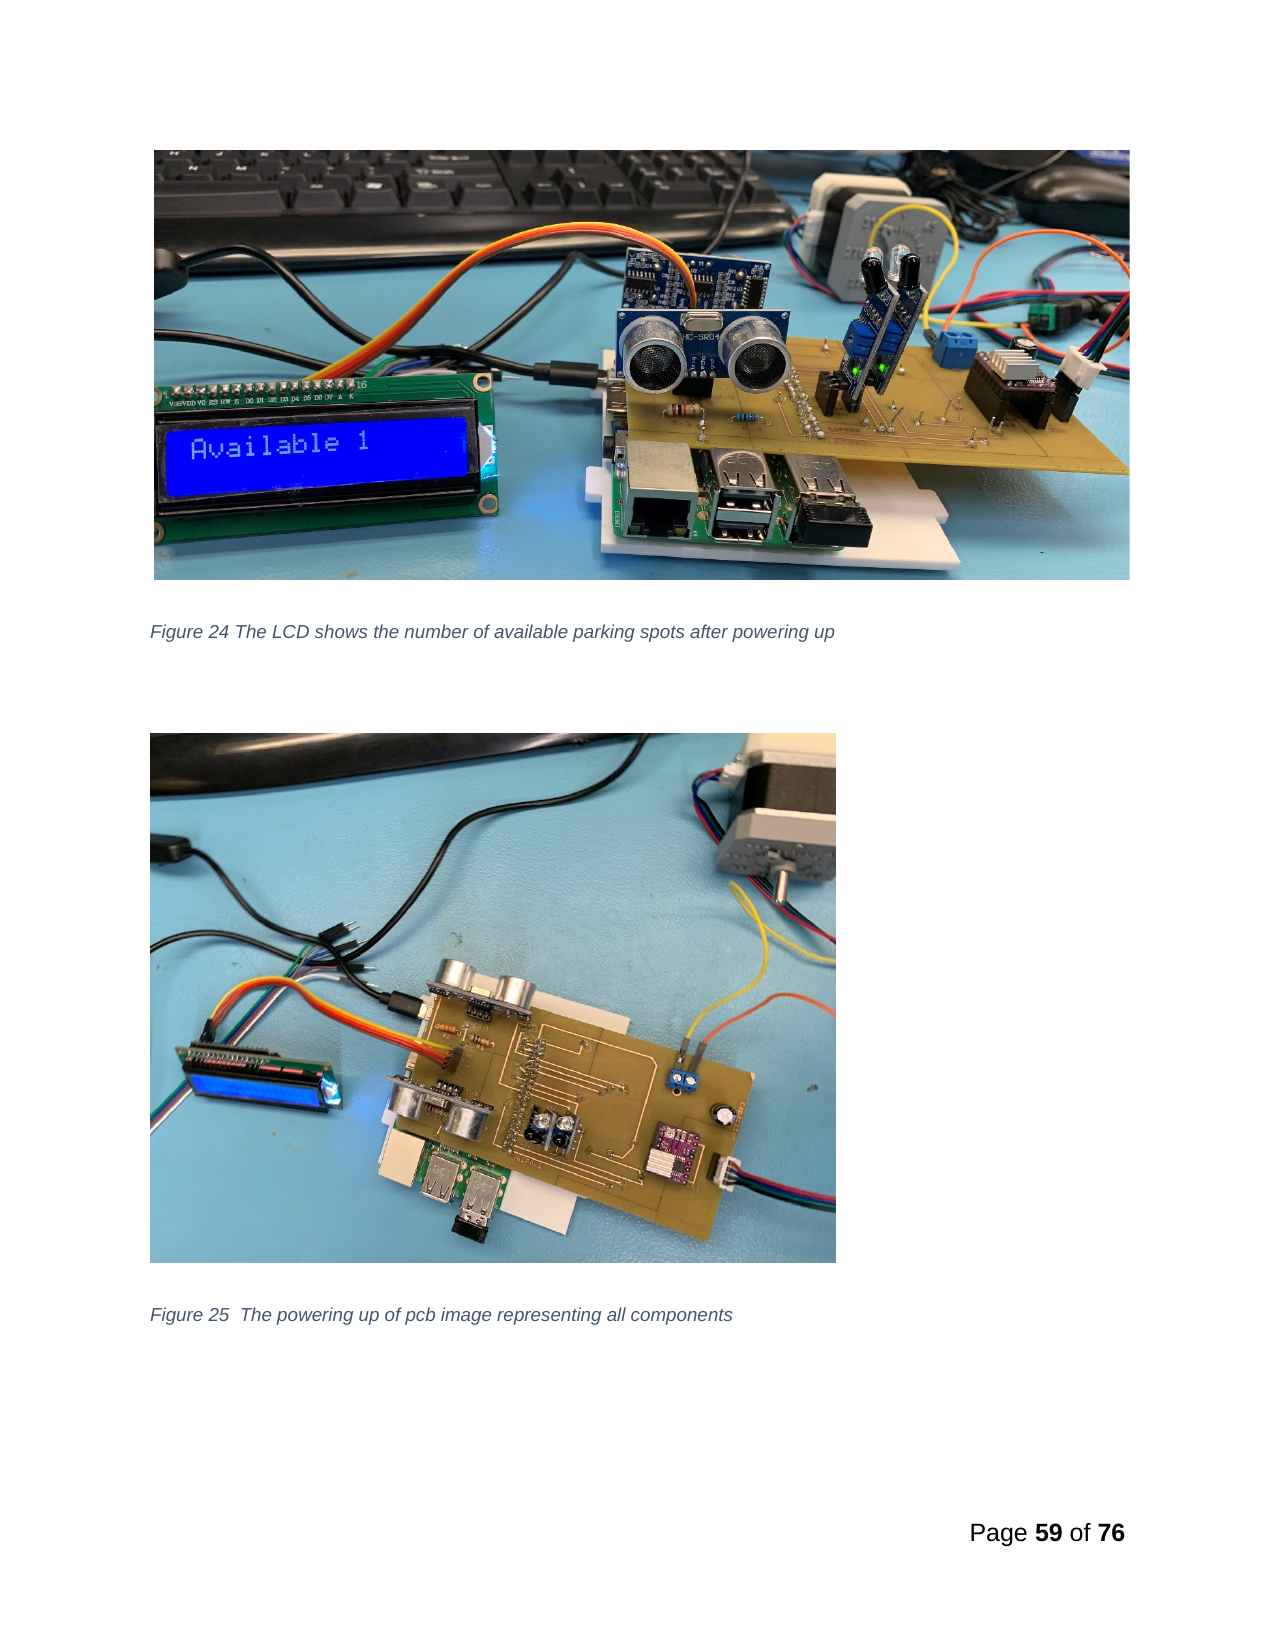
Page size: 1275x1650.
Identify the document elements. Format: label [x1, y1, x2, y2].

picture [154, 150, 1130, 580]
picture [150, 733, 836, 1263]
